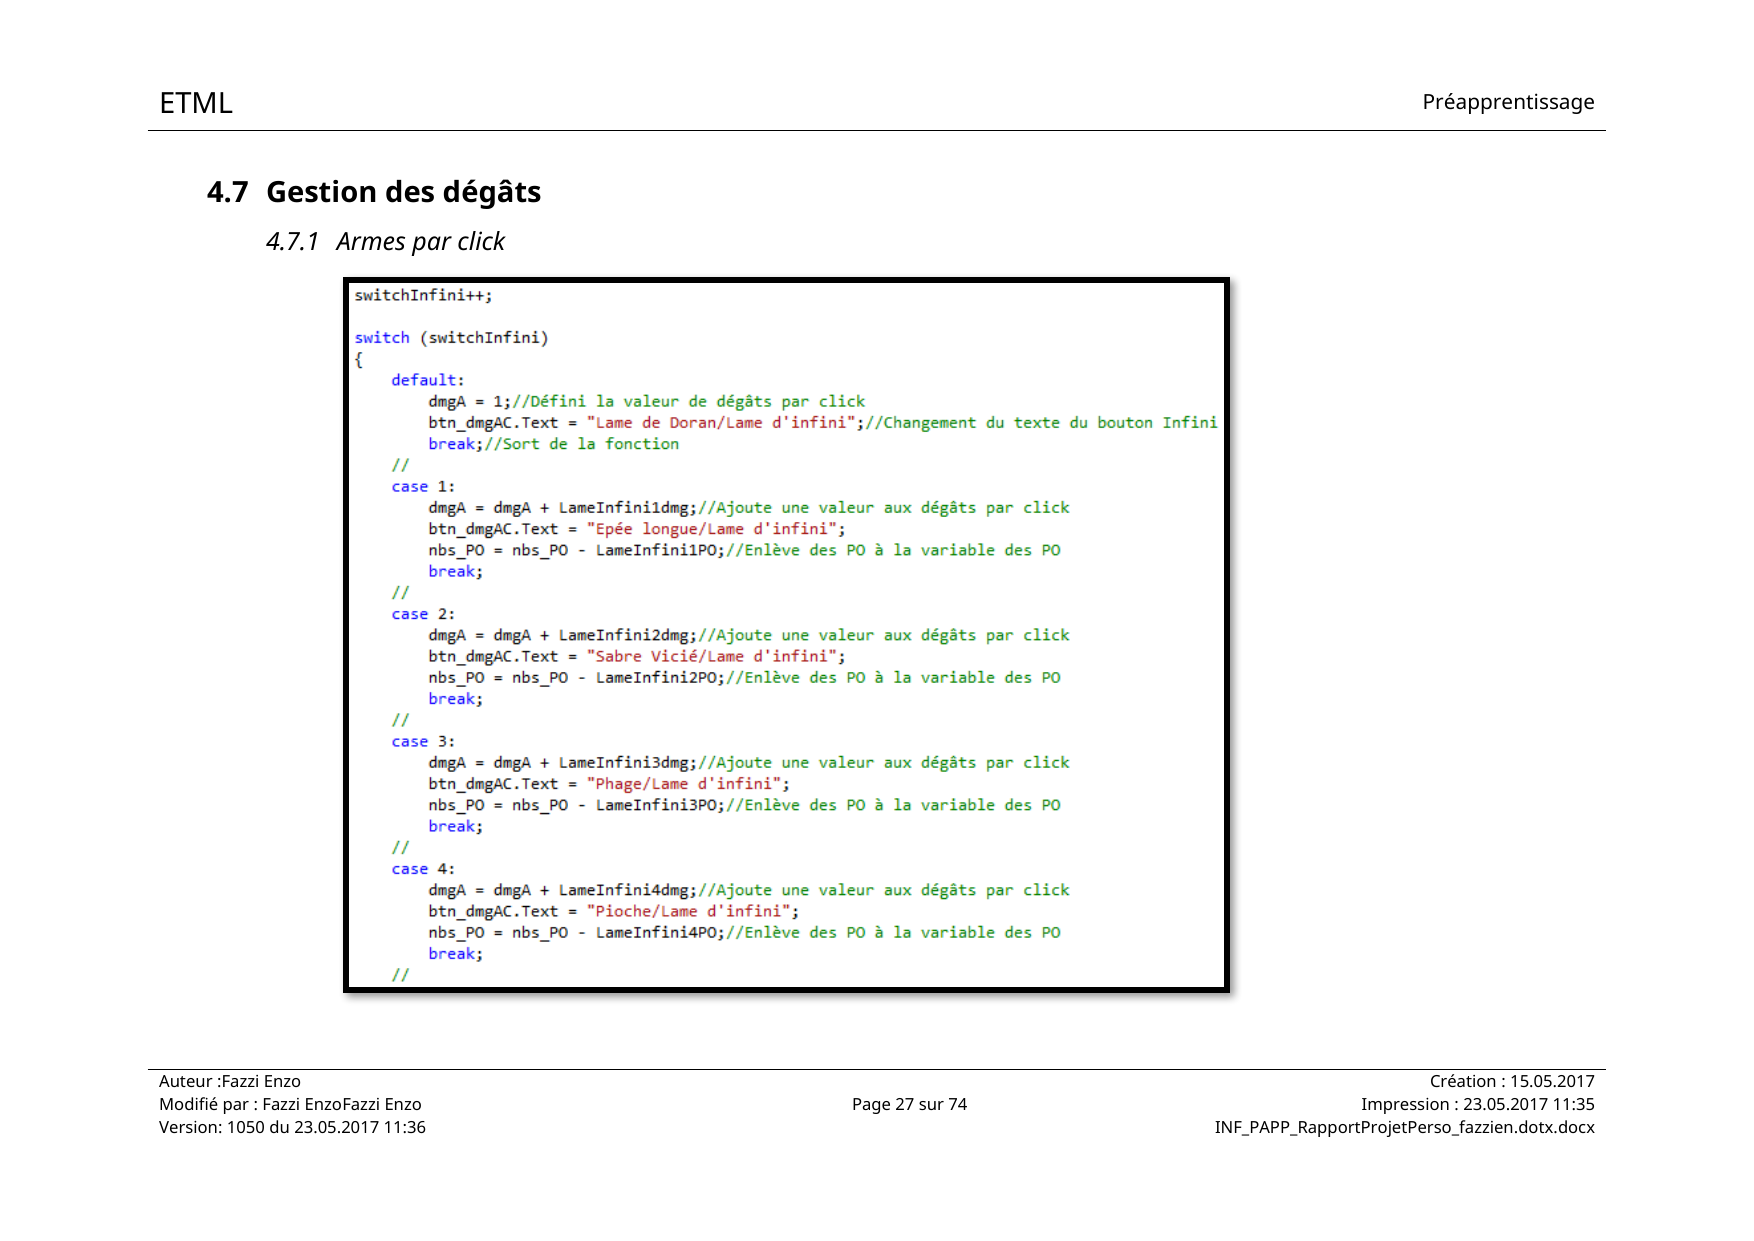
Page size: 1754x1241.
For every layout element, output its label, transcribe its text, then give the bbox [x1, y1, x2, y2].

subtitle Gestion des dégâts [207, 172, 1606, 211]
subtitle Armes par click [266, 224, 1606, 258]
picture [349, 283, 1224, 987]
